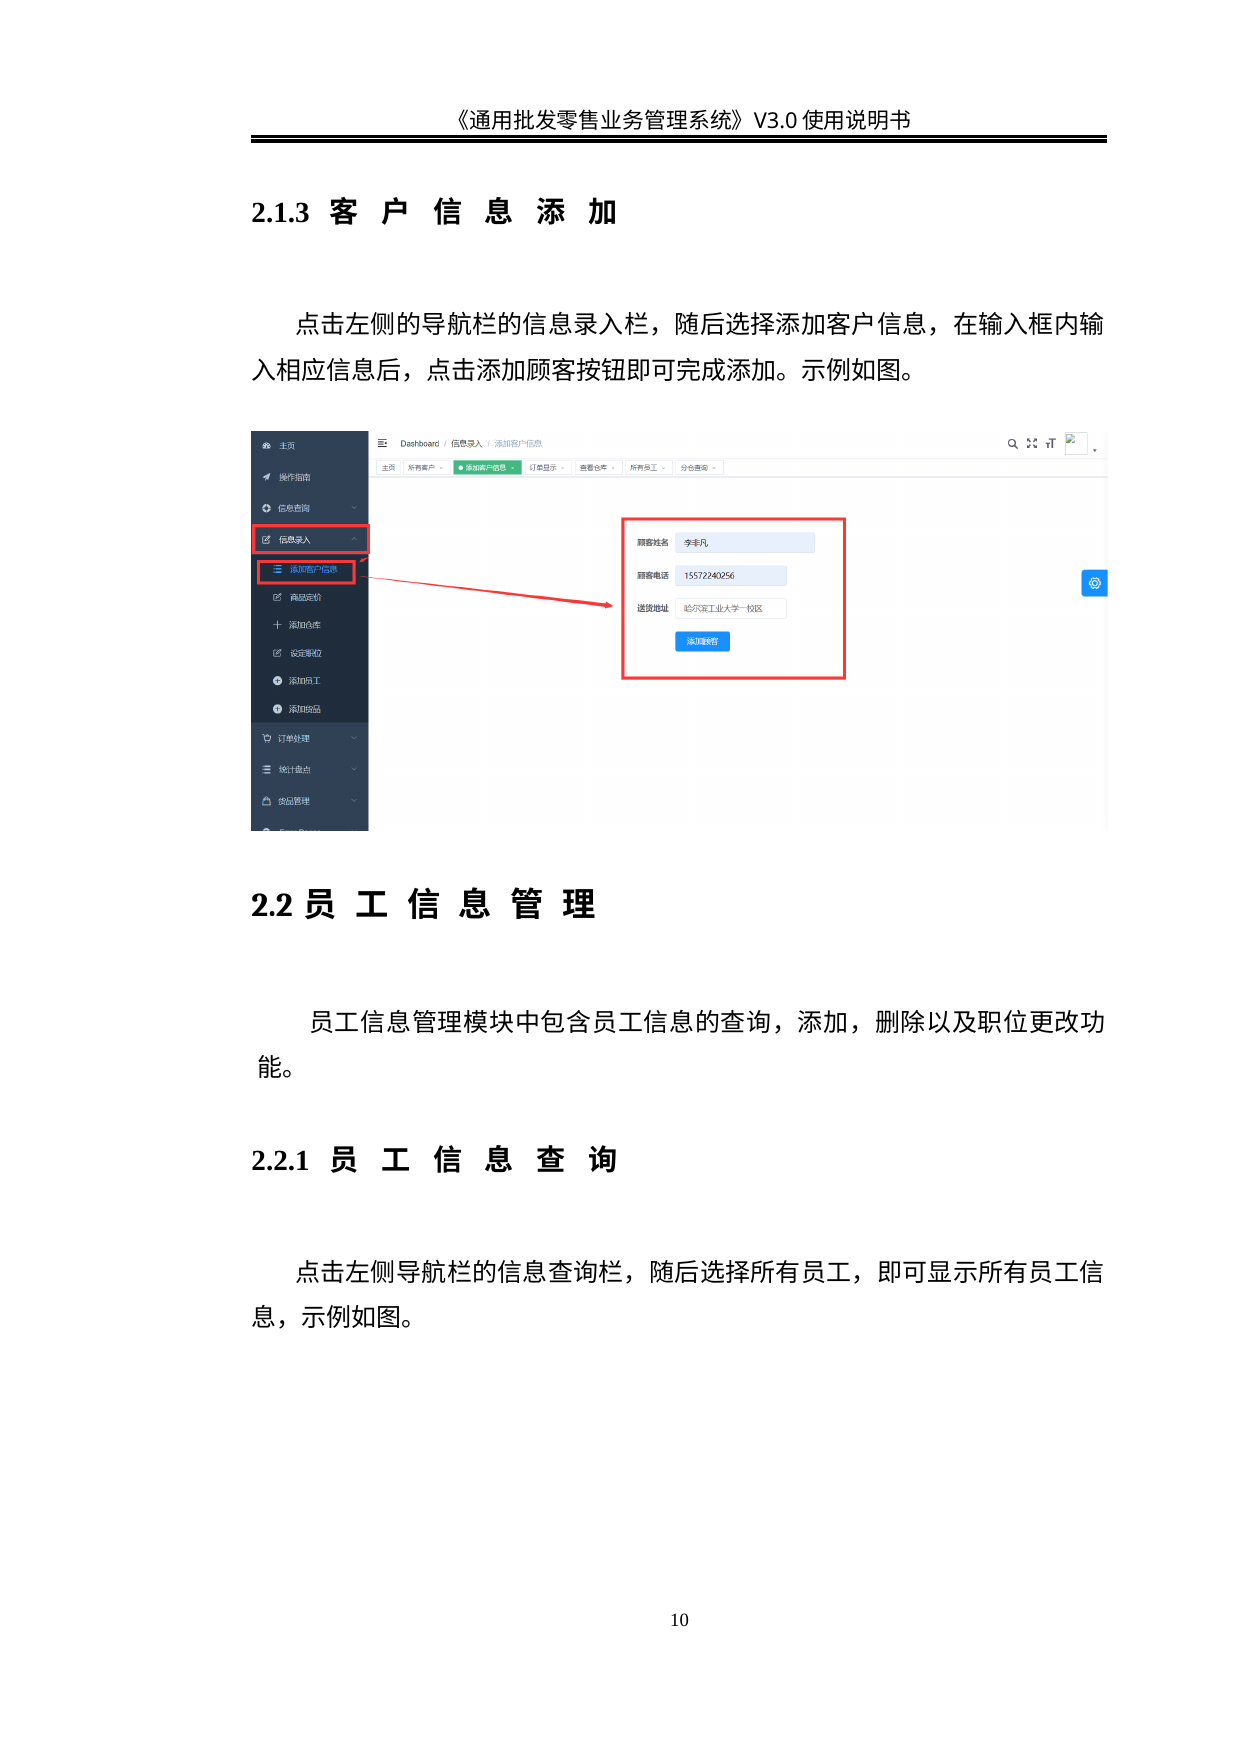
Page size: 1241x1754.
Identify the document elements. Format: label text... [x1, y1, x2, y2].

subtitle 2.2员工信息管理 [251, 865, 1107, 940]
text 点击左侧的导航栏的信息录入栏，随后选择添加客户信息，在输入框内输入相应信息后，点击添加顾客按钮即可完成添加。示例如图。 [251, 305, 1107, 386]
subtitle 2.2.1员工信息查询 [251, 1120, 1107, 1195]
text 点击左侧导航栏的信息查询栏，随后选择所有员工，即可显示所有员工信息，示例如图。 [251, 1253, 1107, 1334]
picture [251, 431, 1108, 831]
text 员工信息管理模块中包含员工信息的查询，添加，删除以及职位更改功能。 [257, 1002, 1107, 1083]
subtitle 2.1.3客户信息添加 [251, 172, 1107, 247]
